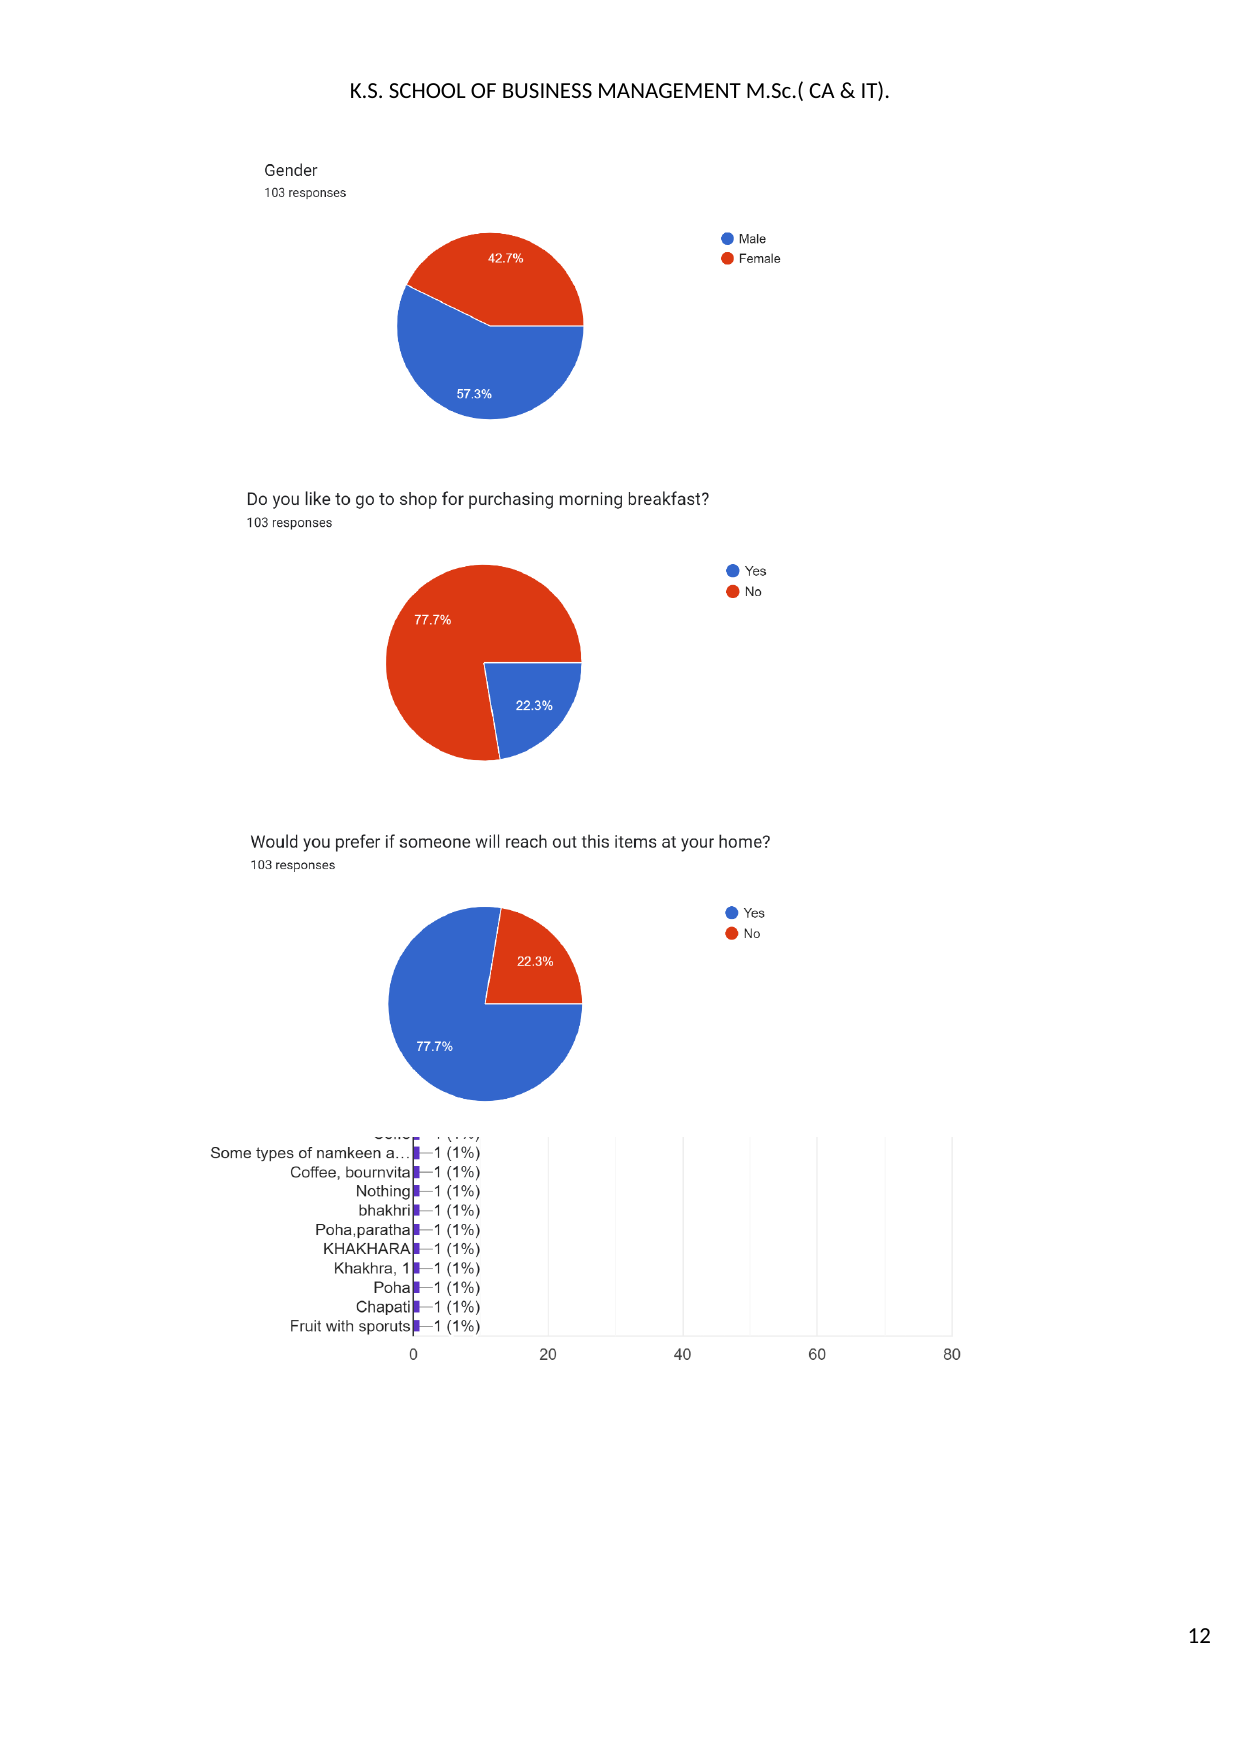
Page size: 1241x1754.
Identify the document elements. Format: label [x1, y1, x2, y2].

picture [220, 461, 1020, 798]
picture [239, 134, 1001, 455]
picture [205, 804, 1035, 1465]
